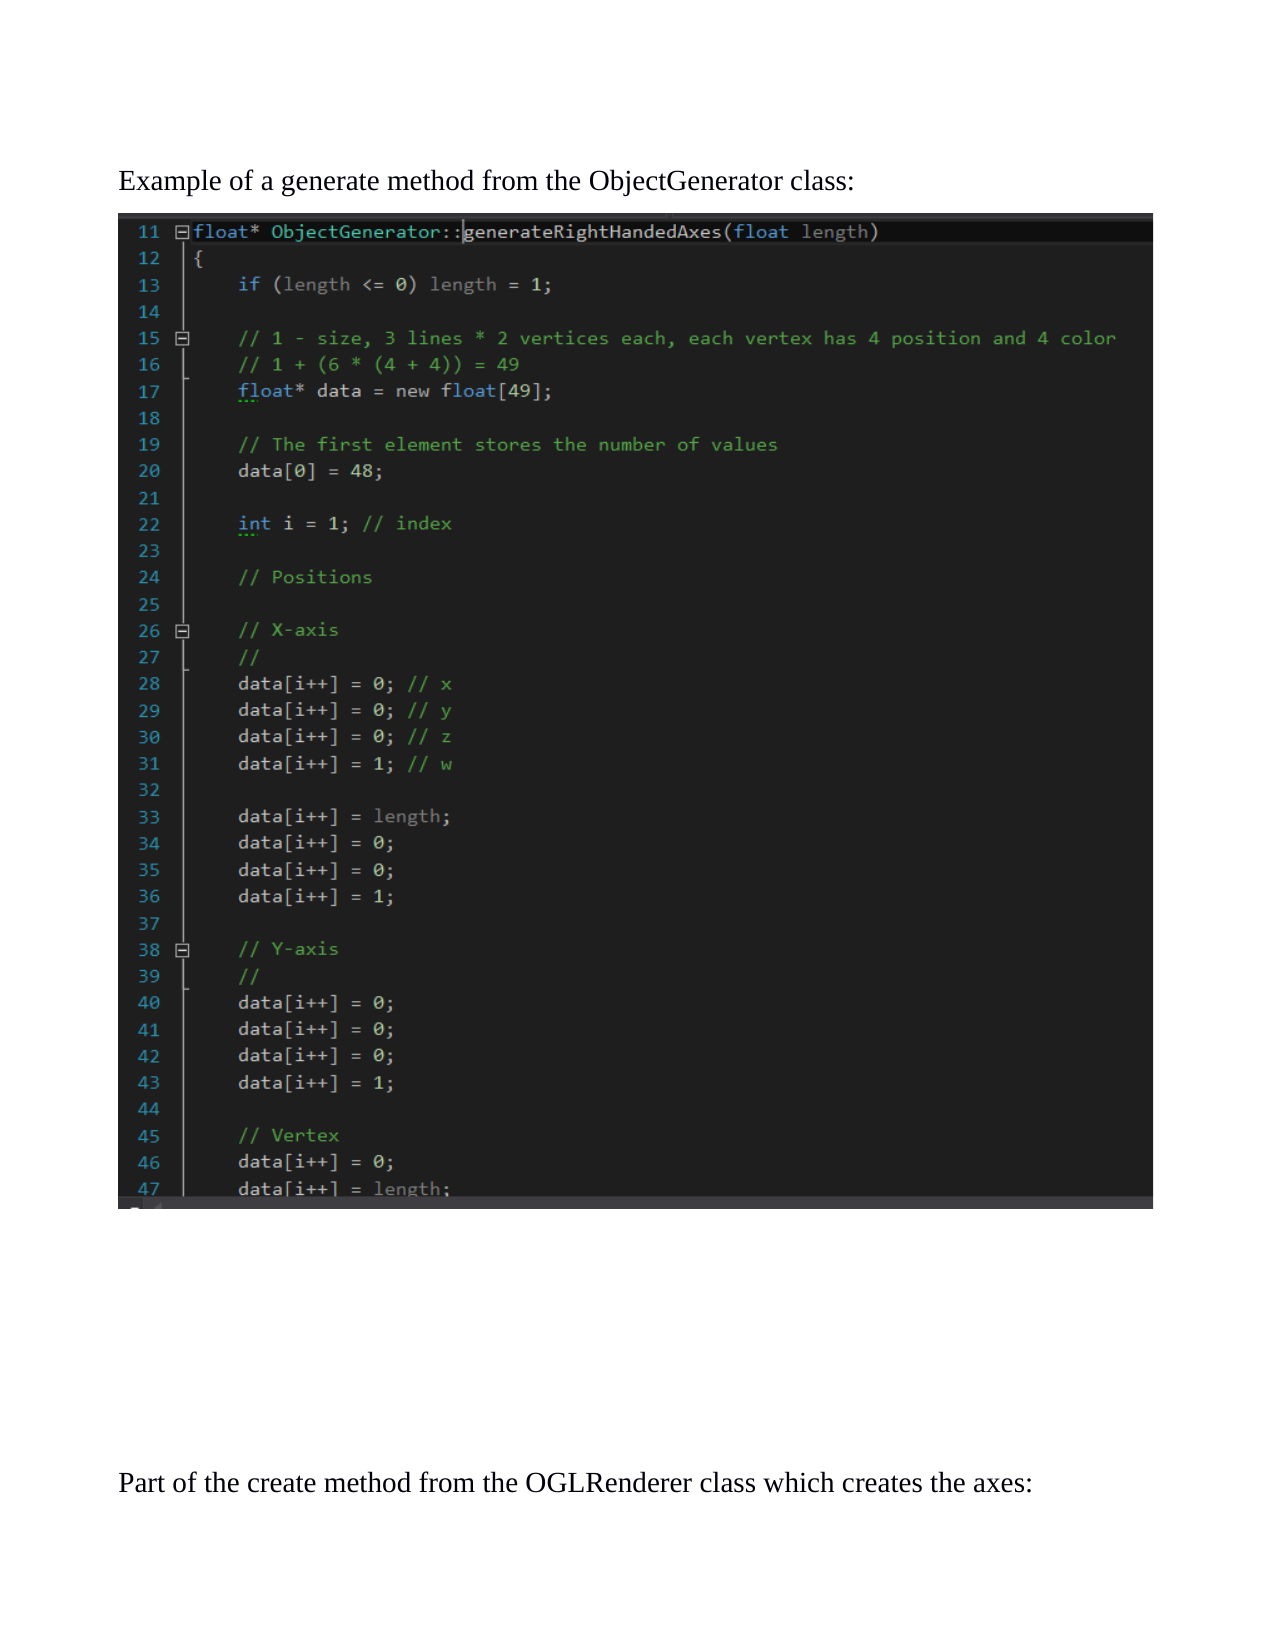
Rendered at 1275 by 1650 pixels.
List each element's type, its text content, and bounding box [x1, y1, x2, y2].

text Part of the create method from the OGLRenderer class which creates the axes: [118, 1465, 1157, 1499]
picture [118, 213, 1154, 1209]
text Example of a generate method from the ObjectGenerator class: [118, 163, 1157, 197]
